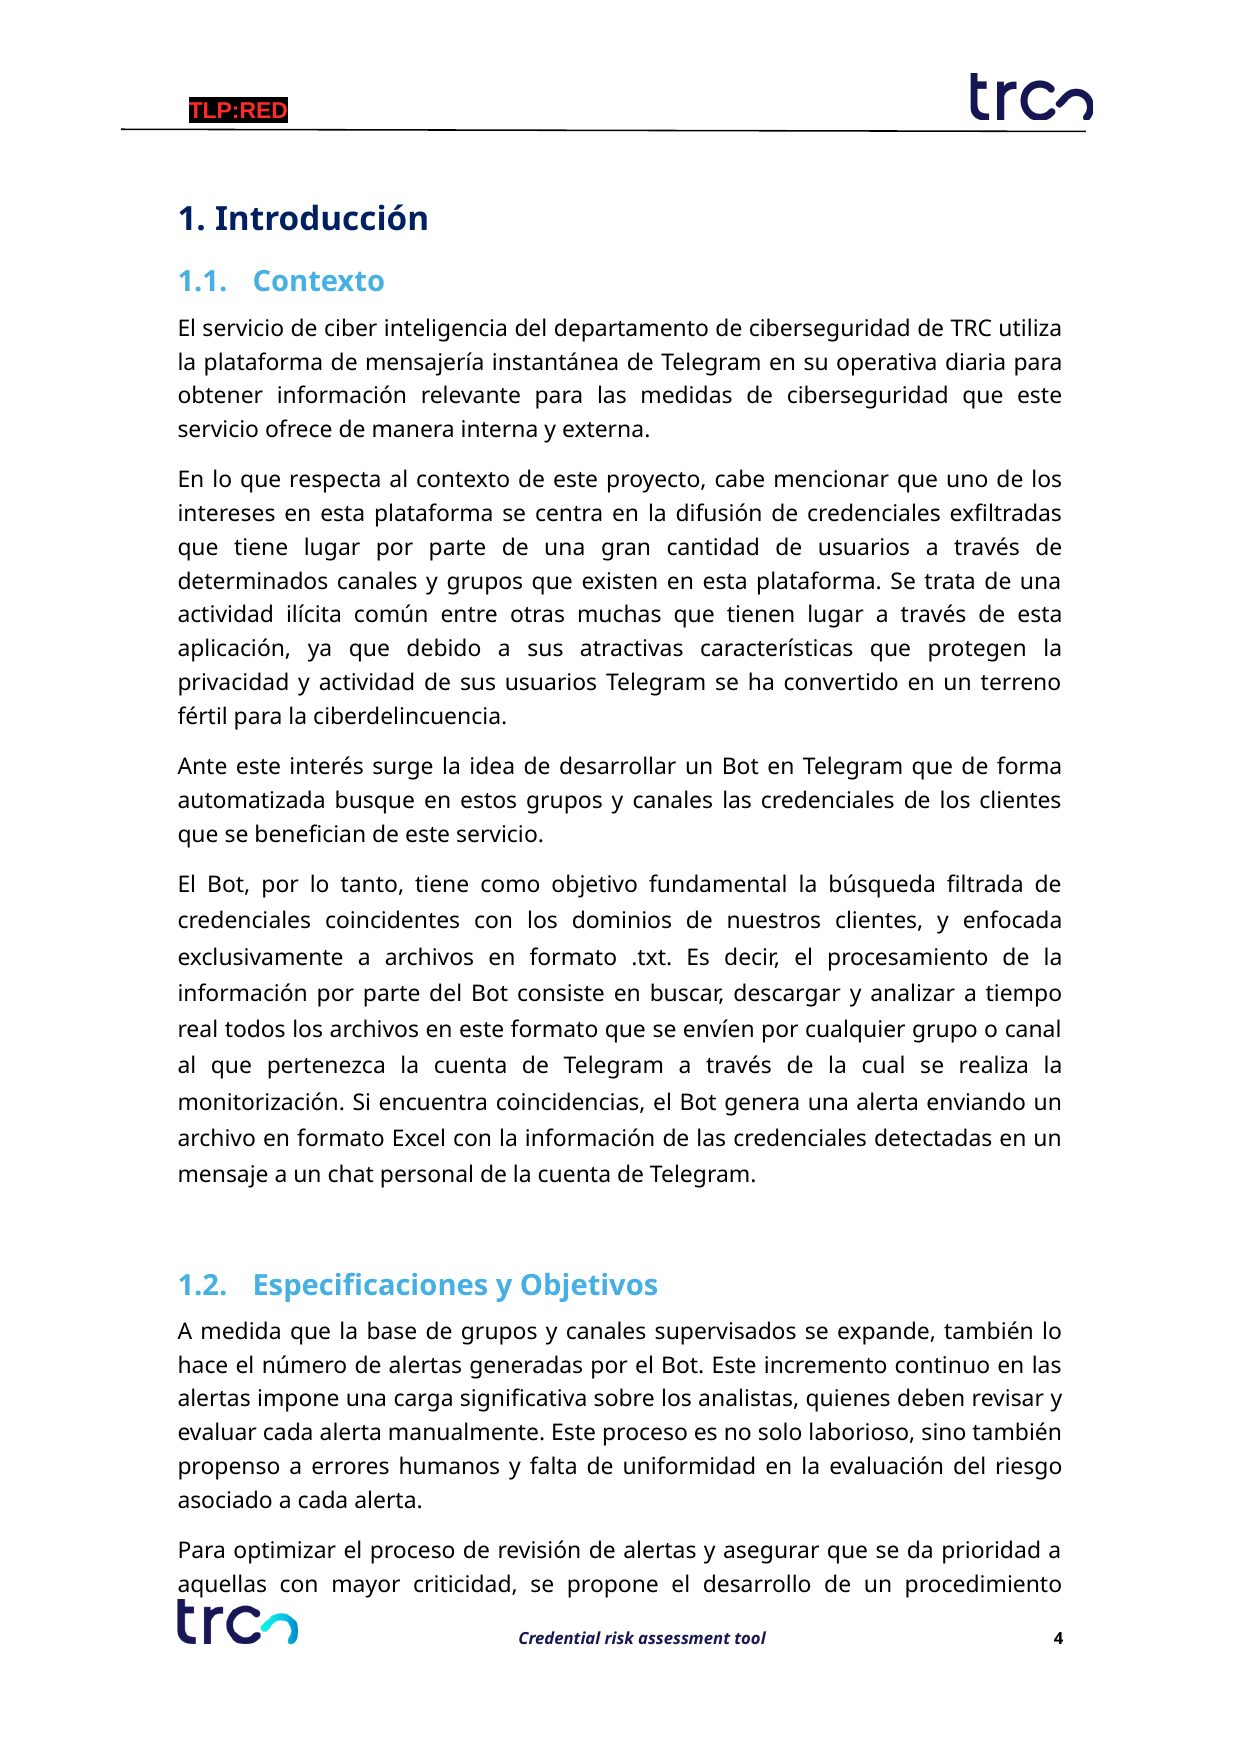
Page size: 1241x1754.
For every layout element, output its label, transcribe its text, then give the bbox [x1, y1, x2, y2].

subtitle Especificaciones y Objetivos [177, 1264, 1063, 1303]
text El Bot, por lo tanto, tiene como objetivo fundamental la búsqueda filtrada de credenciales coincidentes con los dominios de nuestros clientes, y enfocada exclusivamente a archivos en formato .txt. Es decir, el procesamiento de la información por parte del Bot consiste en buscar, descargar y analizar a tiempo real todos los archivos en este formato que se envíen por cualquier grupo o canal al que pertenezca la cuenta de Telegram a través de la cual se realiza la monitorización. Si encuentra coincidencias, el Bot genera una alerta enviando un archivo en formato Excel con la información de las credenciales detectadas en un mensaje a un chat personal de la cuenta de Telegram. [177, 868, 1063, 1189]
text Ante este interés surge la idea de desarrollar un Bot en Telegram que de forma automatizada busque en estos grupos y canales las credenciales de los clientes que se benefician de este servicio. [177, 750, 1063, 849]
text El servicio de ciber inteligencia del departamento de ciberseguridad de TRC utiliza la plataforma de mensajería instantánea de Telegram en su operativa diaria para obtener información relevante para las medidas de ciberseguridad que este servicio ofrece de manera interna y externa. [177, 312, 1063, 444]
text A medida que la base de grupos y canales supervisados se expande, también lo hace el número de alertas generadas por el Bot. Este incremento continuo en las alertas impone una carga significativa sobre los analistas, quienes deben revisar y evaluar cada alerta manualmente. Este proceso es no solo laborioso, sino también propenso a errores humanos y falta de uniformidad en la evaluación del riesgo asociado a cada alerta. [177, 1315, 1063, 1515]
subtitle Contexto [177, 261, 1063, 300]
subtitle Introducción [177, 195, 1063, 240]
text En lo que respecta al contexto de este proyecto, cabe mencionar que uno de los intereses en esta plataforma se centra en la difusión de credenciales exfiltradas que tiene lugar por parte de una gran cantidad de usuarios a través de determinados canales y grupos que existen en esta plataforma. Se trata de una actividad ilícita común entre otras muchas que tienen lugar a través de esta aplicación, ya que debido a sus atractivas características que protegen la privacidad y actividad de sus usuarios Telegram se ha convertido en un terreno fértil para la ciberdelincuencia. [177, 463, 1063, 731]
picture [177, 1599, 298, 1644]
